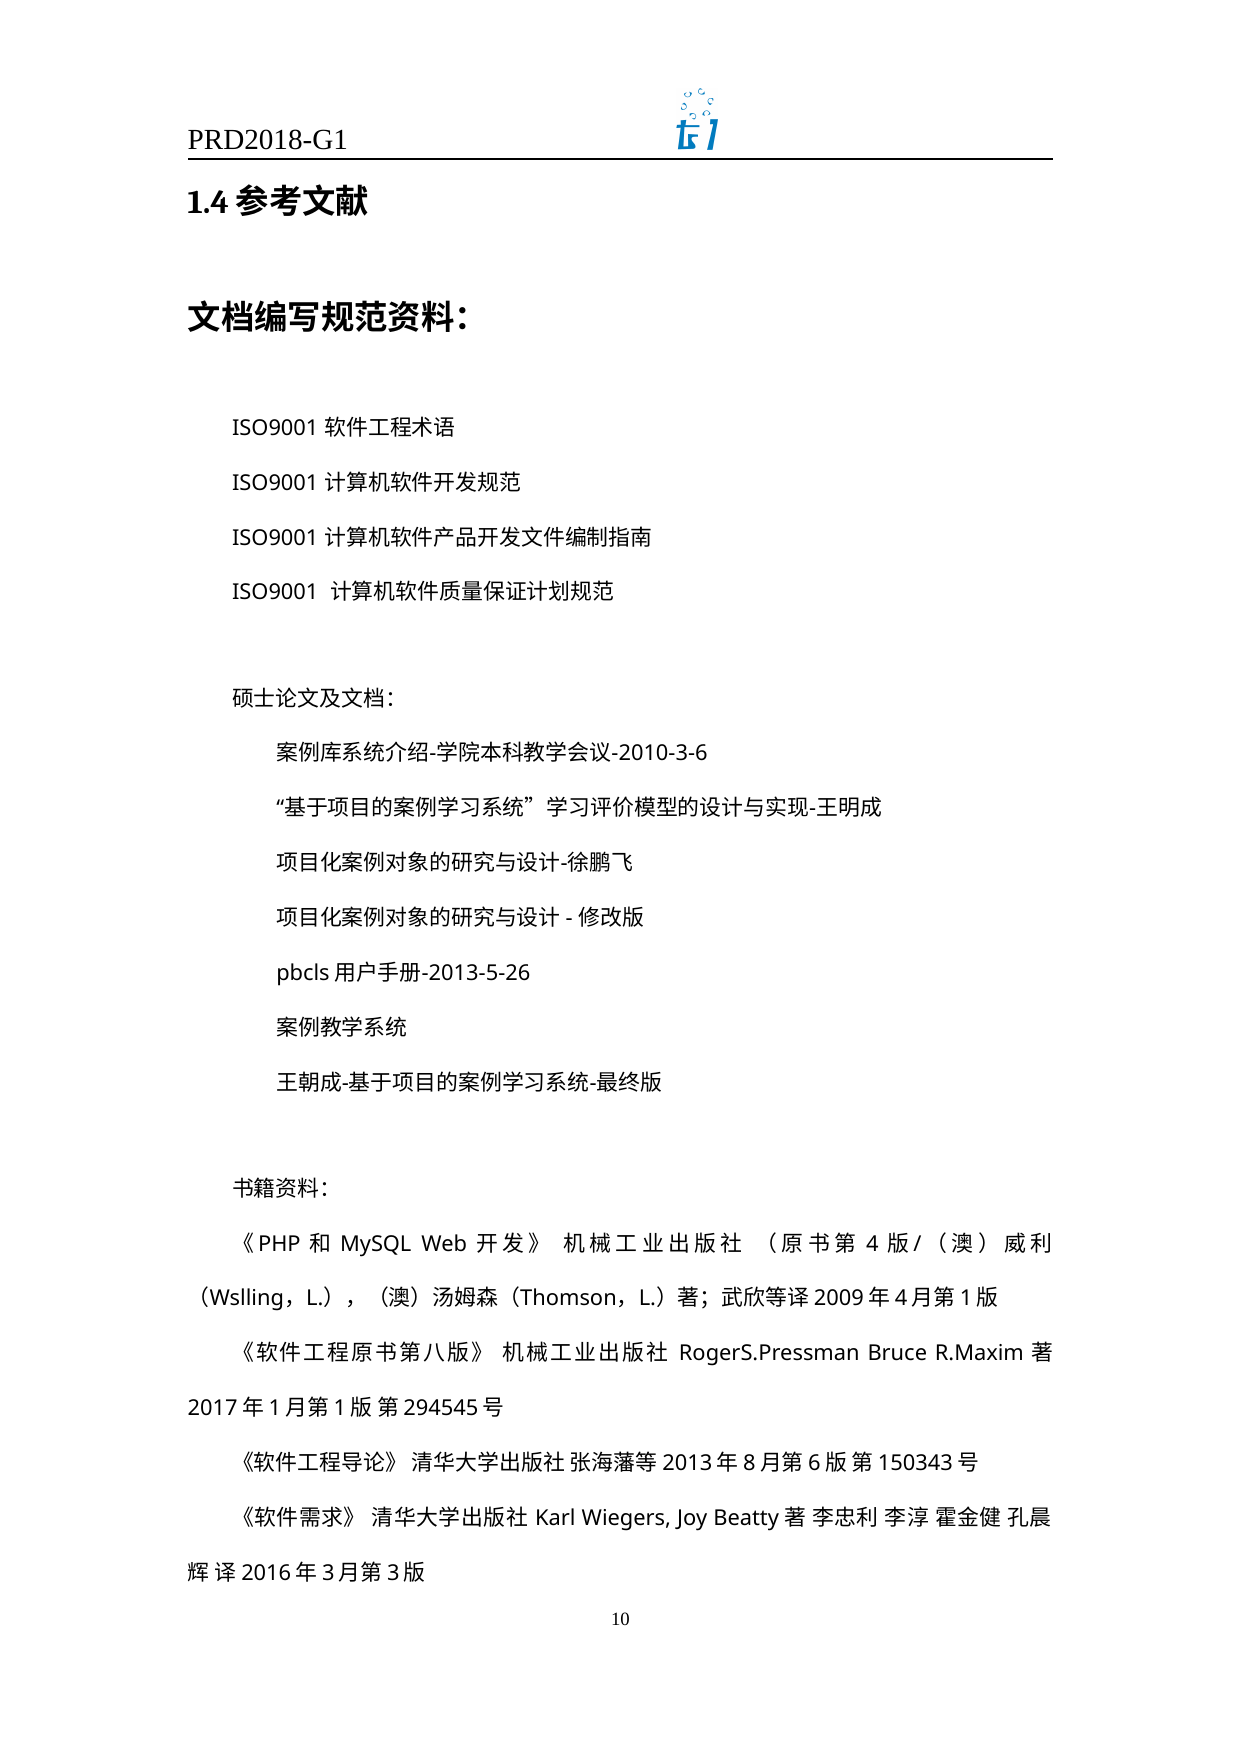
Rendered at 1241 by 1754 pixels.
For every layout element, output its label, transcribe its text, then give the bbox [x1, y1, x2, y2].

text 《软件需求》 清华大学出版社 Karl Wiegers, Joy Beatty著 李忠利 李淳 霍金健 孔晨辉 译 2016年3月第3版 [187, 1500, 1053, 1586]
text ISO9001 软件工程术语 ISO9001 计算机软件开发规范 ISO9001 计算机软件产品开发文件编制指南 ISO9001 计算机软件质量保证计划规范 [232, 410, 1053, 606]
text 《软件工程导论》 清华大学出版社 张海藩等 2013年8月第6版 第150343号 [187, 1445, 1053, 1477]
text 案例库系统介绍-学院本科教学会议-2010-3-6 [232, 735, 1053, 767]
subtitle 1.4参考文献 [187, 167, 1053, 232]
text 案例教学系统 [232, 1010, 1053, 1042]
text 项目化案例对象的研究与设计 - 修改版 [232, 900, 1053, 932]
text 《软件工程原书第八版》 机械工业出版社 RogerS.Pressman Bruce R.Maxim著 2017年1月第1版 第294545号 [187, 1335, 1053, 1422]
text pbcls用户手册-2013-5-26 [232, 955, 1053, 987]
picture [676, 88, 719, 150]
text 项目化案例对象的研究与设计-徐鹏飞 [232, 845, 1053, 877]
text 《PHP和MySQL Web开发》 机械工业出版社 （原书第4版/（澳）威利（Wslling，L.），（澳）汤姆森（Thomson，L.）著；武欣等译 2009年4月第1版 [187, 1226, 1053, 1312]
text 王朝成-基于项目的案例学习系统-最终版 [232, 1064, 1053, 1096]
text “基于项目的案例学习系统”学习评价模型的设计与实现-王明成 [232, 790, 1053, 822]
text 硕士论文及文档： [187, 681, 1053, 712]
text 书籍资料： [187, 1171, 1053, 1203]
subtitle 文档编写规范资料： [187, 283, 1053, 348]
